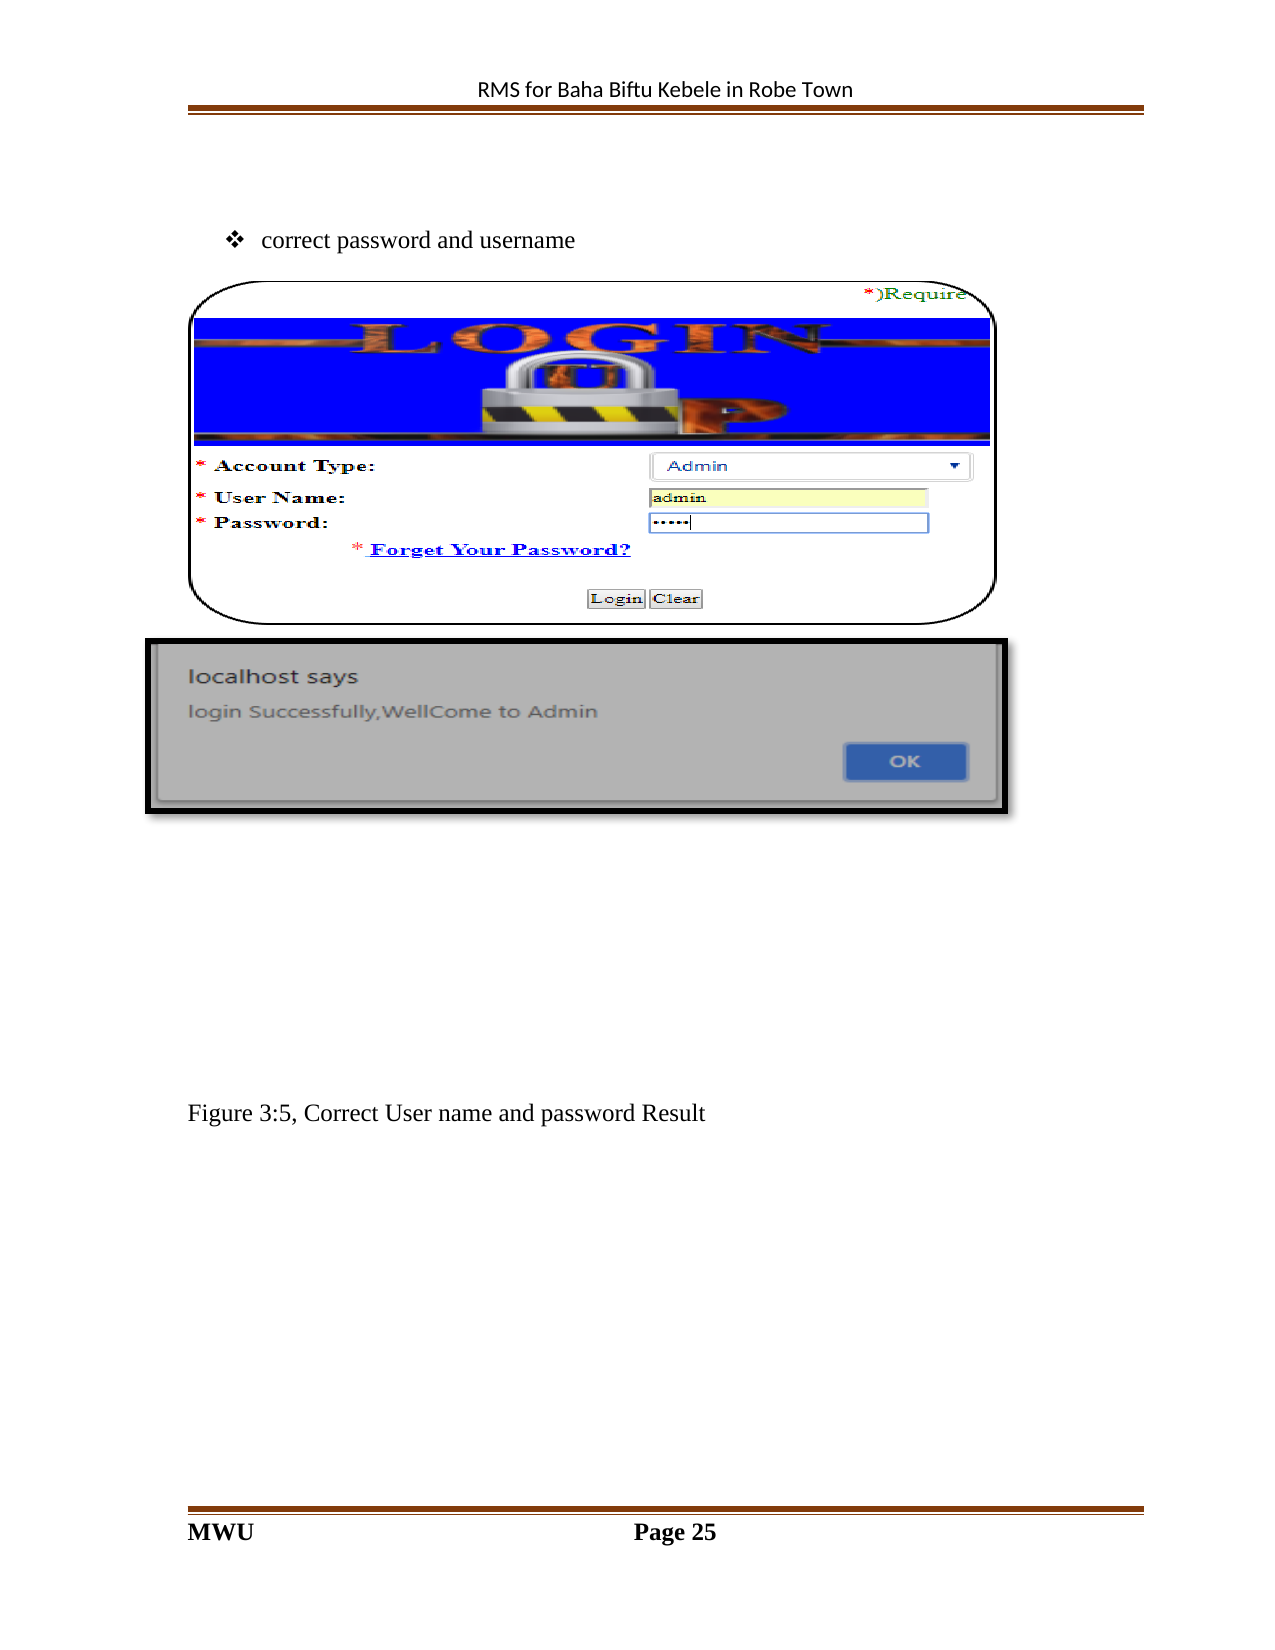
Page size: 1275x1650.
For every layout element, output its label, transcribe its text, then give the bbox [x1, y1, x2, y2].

picture [186, 281, 999, 626]
list correct password and username [223, 225, 1018, 254]
picture [151, 644, 1002, 808]
text Figure 3:5, Correct User name and password Result [187, 1098, 1144, 1127]
